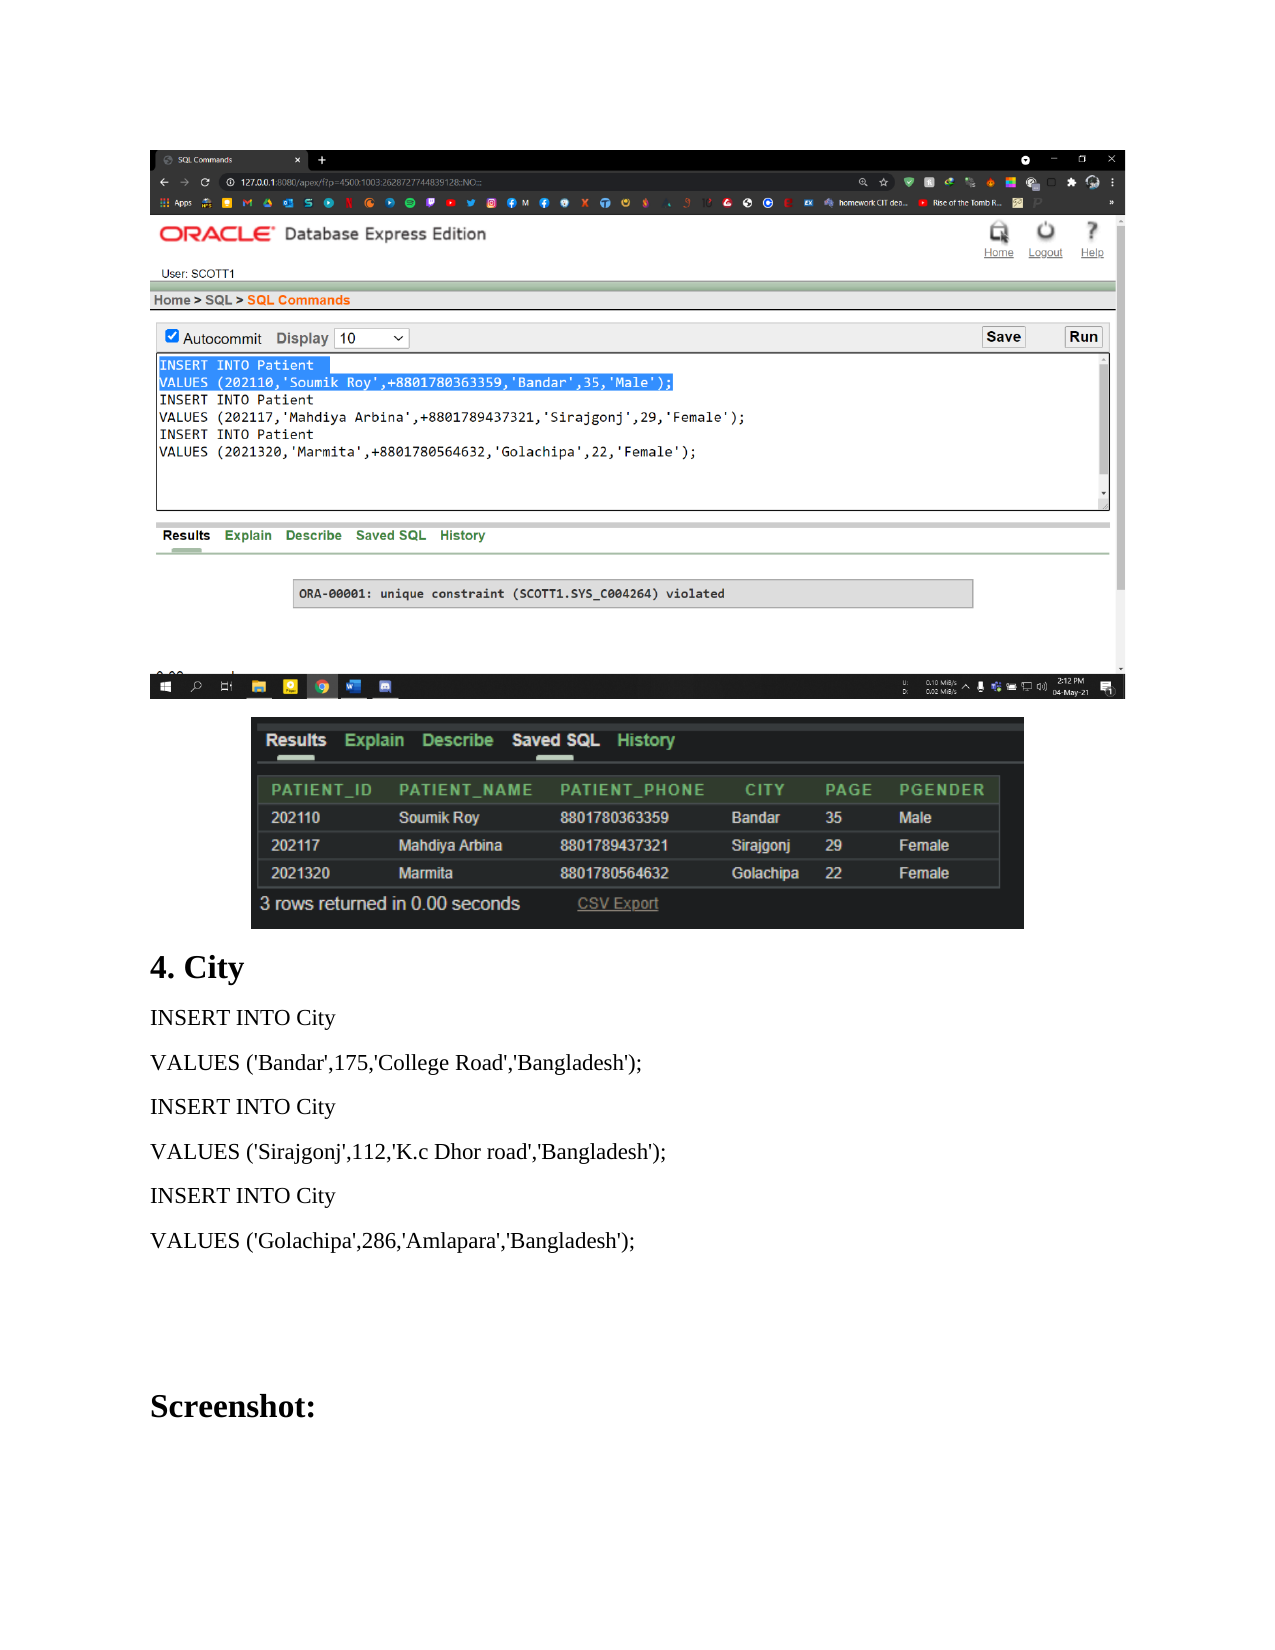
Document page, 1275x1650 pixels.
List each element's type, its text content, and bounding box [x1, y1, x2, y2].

text VALUES ('Sirajgonj',112,'K.c Dhor road','Bangladesh'); [150, 1138, 1125, 1164]
text INSERT INTO City [150, 1182, 1125, 1209]
text VALUES ('Golachipa',286,'Amlapara','Bangladesh'); [150, 1227, 1125, 1253]
picture [251, 717, 1024, 929]
text INSERT INTO City [150, 1093, 1125, 1120]
text VALUES ('Bandar',175,'College Road','Bangladesh'); [150, 1049, 1125, 1075]
text INSERT INTO City [150, 1004, 1125, 1031]
text Screenshot: [150, 1386, 1125, 1424]
picture [150, 150, 1125, 699]
text 4. City [150, 947, 1125, 985]
